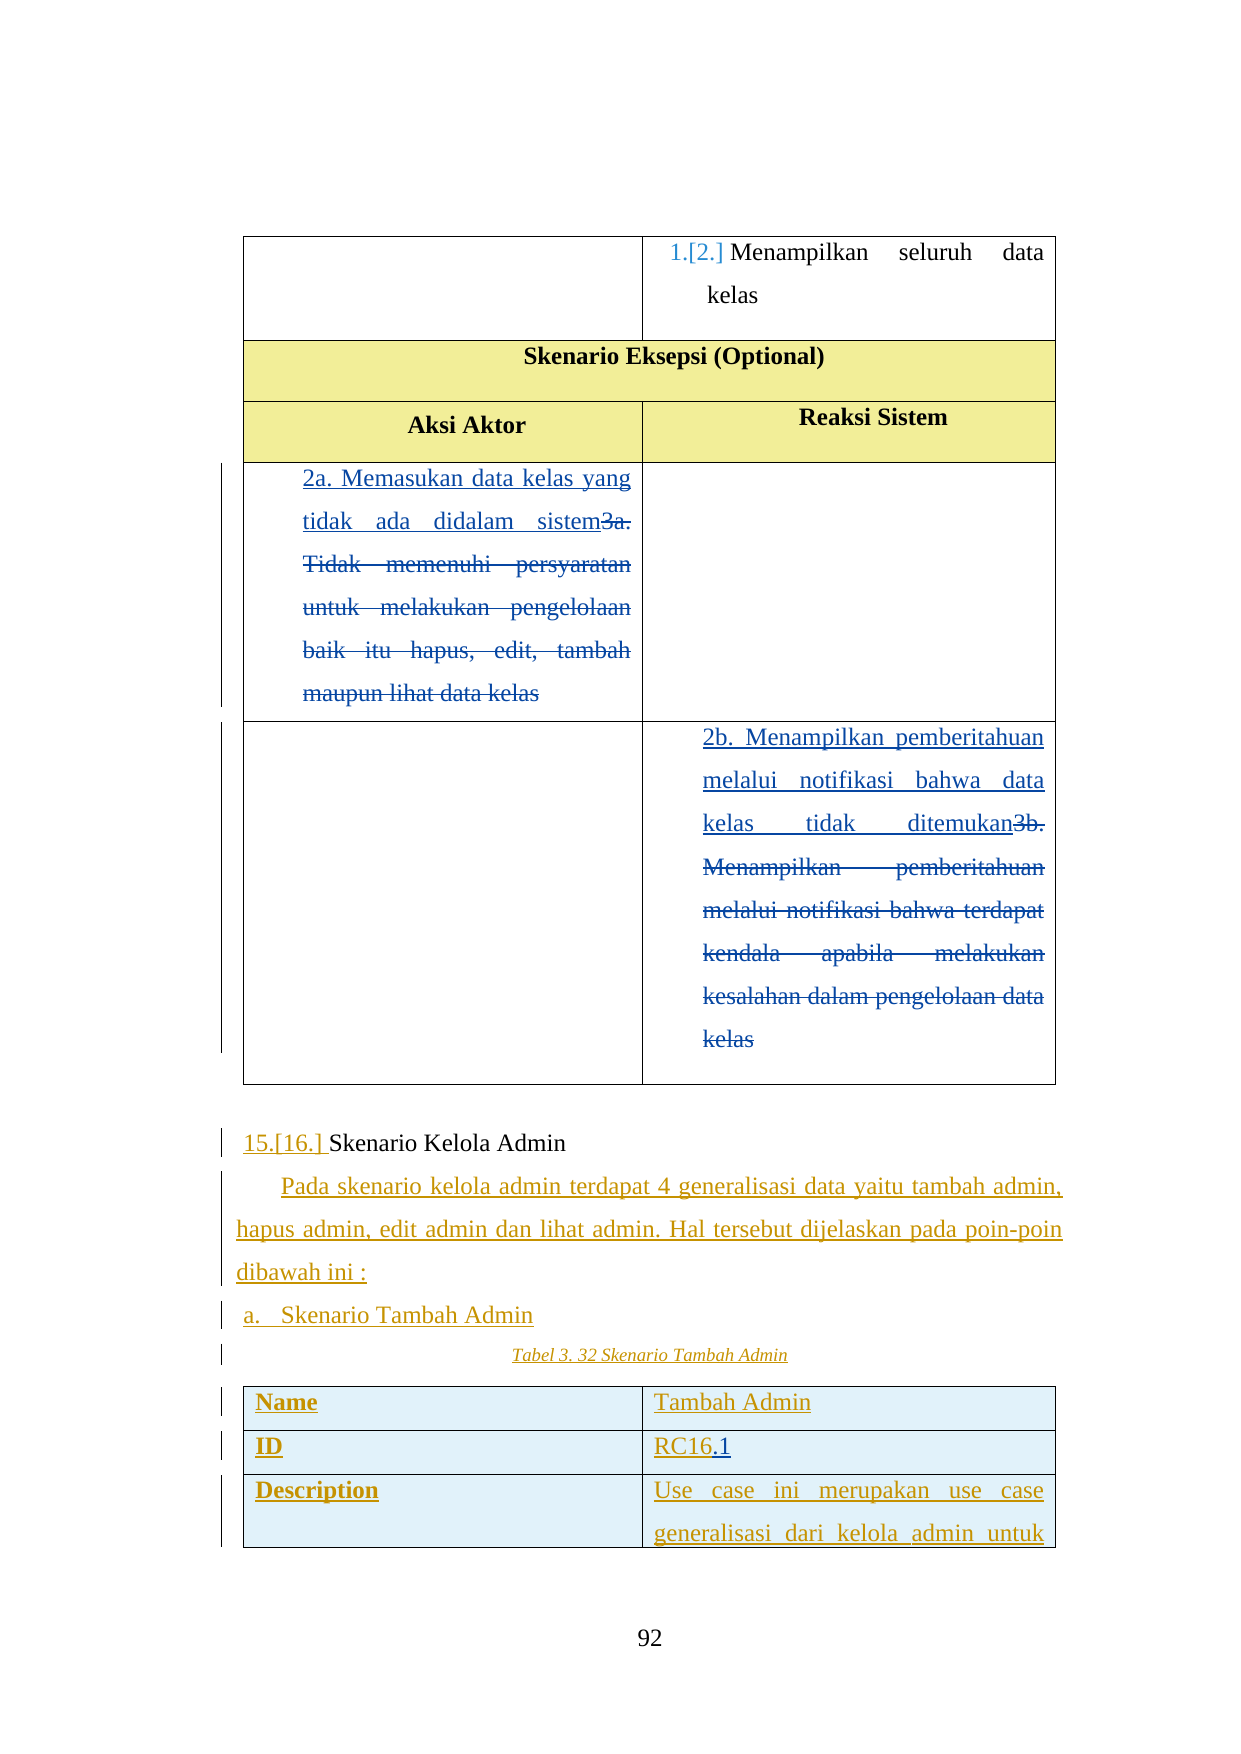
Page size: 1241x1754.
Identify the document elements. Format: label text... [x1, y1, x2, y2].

table_cell Menampilkan seluruh data kelas [643, 237, 1055, 340]
table_cell [244, 722, 642, 1084]
list Skenario Kelola Admin [243, 1128, 1063, 1157]
table_cell [244, 463, 642, 721]
table_cell [643, 463, 1055, 721]
table_cell [643, 722, 1055, 1084]
table_cell Aksi Aktor [244, 402, 642, 462]
table_cell Skenario Eksepsi (Optional) [244, 341, 1055, 401]
table_cell Reaksi Sistem [643, 402, 1055, 462]
table_cell [244, 237, 642, 340]
